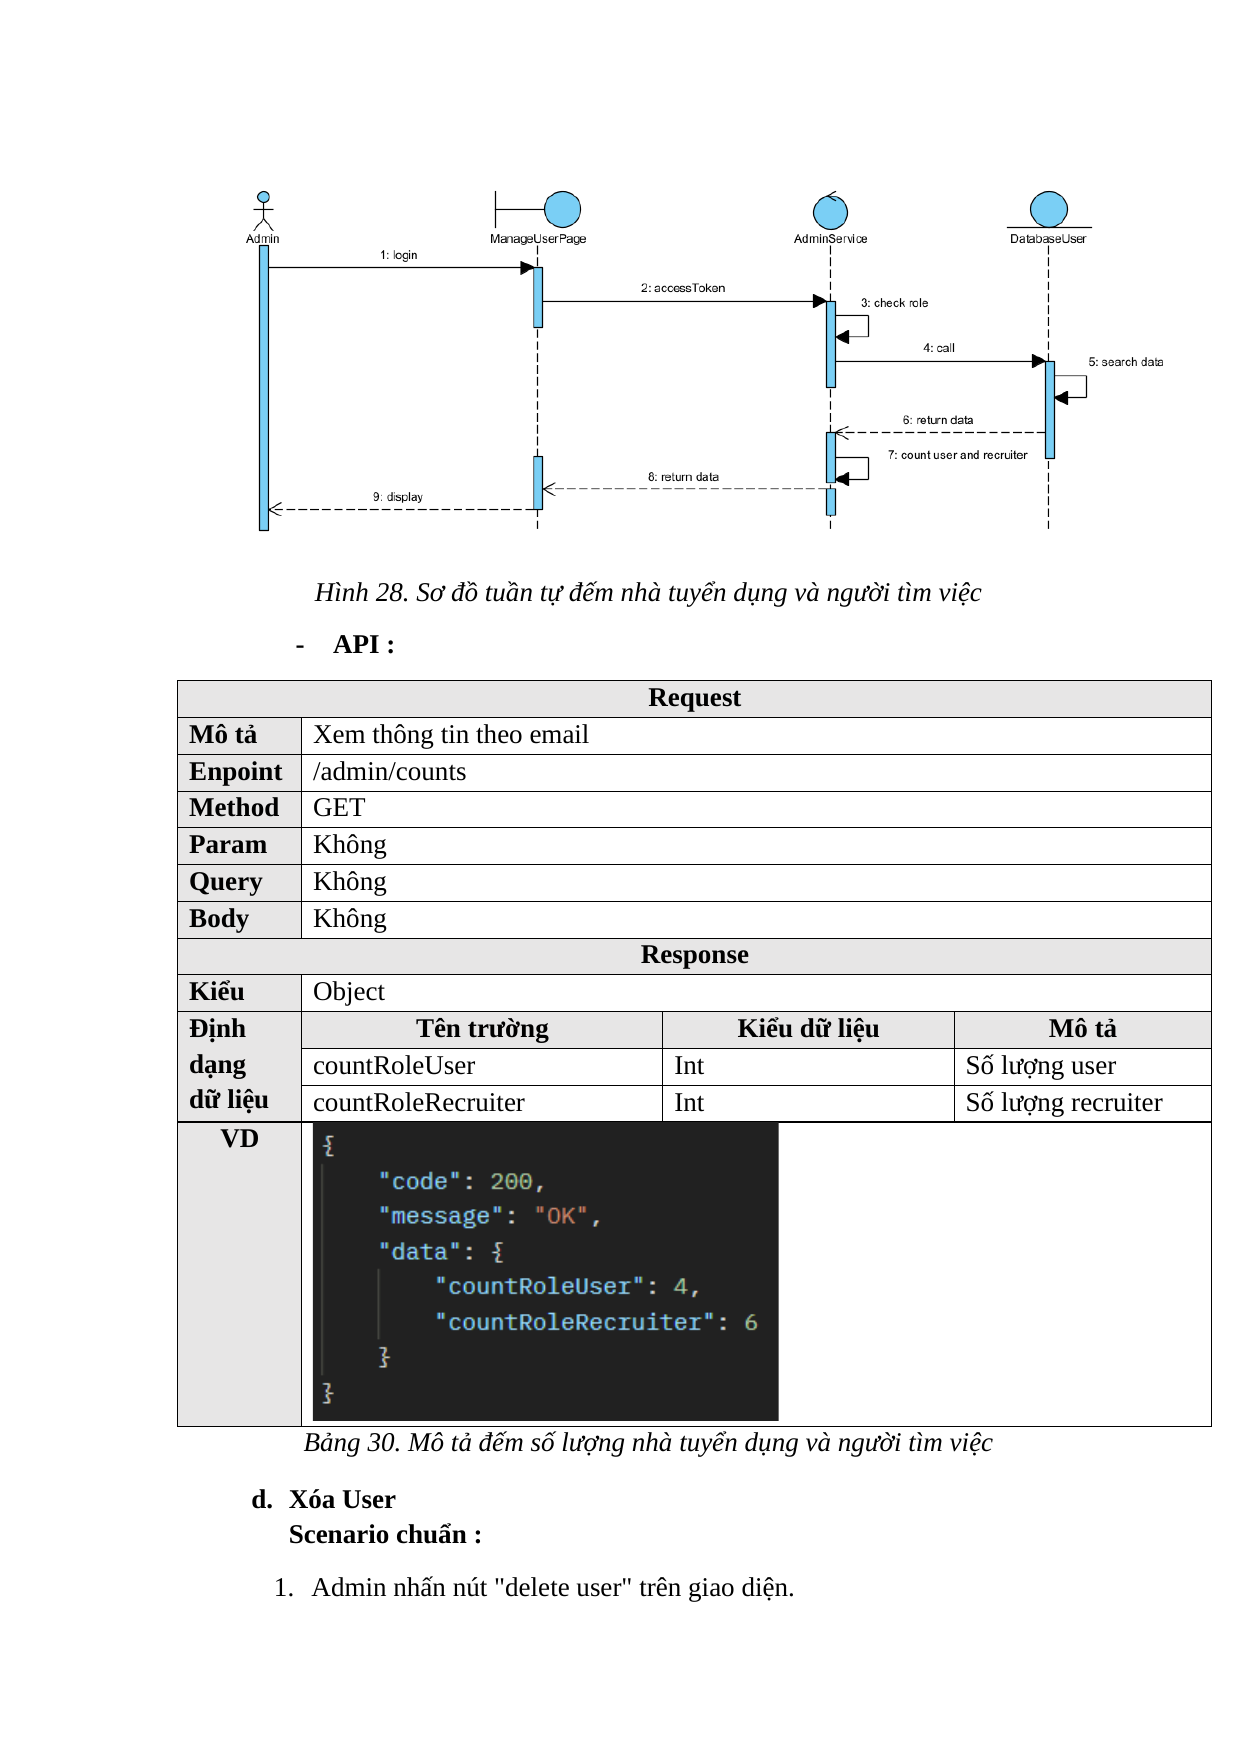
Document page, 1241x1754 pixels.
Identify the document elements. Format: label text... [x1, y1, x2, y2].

table_cell Định dạng dữ liệu [178, 1012, 301, 1121]
picture [312, 1122, 779, 1421]
list Admin nhấn nút "delete user" trên giao diện. [274, 1571, 1122, 1602]
table_cell Số lượng user [955, 1049, 1211, 1085]
table_cell /admin/counts [302, 755, 1211, 791]
table_cell Số lượng recruiter [955, 1086, 1211, 1121]
table_cell Mô tả [178, 718, 301, 754]
table_cell Kiểu [178, 975, 301, 1011]
table_cell Enpoint [178, 755, 301, 791]
picture [236, 177, 1182, 555]
table_cell Không [302, 865, 1211, 901]
table_cell Object [302, 975, 1211, 1011]
text Scenario chuẩn : [229, 1518, 1122, 1549]
table_cell Mô tả [955, 1012, 1211, 1048]
table_cell Int [663, 1086, 954, 1121]
table_cell VD [178, 1123, 301, 1426]
table_cell countRoleRecruiter [302, 1086, 662, 1121]
table_header Request [178, 681, 1211, 717]
table_cell Không [302, 828, 1211, 864]
table_cell Query [178, 865, 301, 901]
table_cell Tên trường [302, 1012, 662, 1048]
table_cell countRoleUser [302, 1049, 662, 1085]
table_cell [302, 1123, 1211, 1426]
table_cell Body [178, 902, 301, 938]
table_cell Xem thông tin theo email [302, 718, 1211, 754]
table_cell GET [302, 792, 1211, 827]
table_cell Kiểu dữ liệu [663, 1012, 954, 1048]
table_cell Int [663, 1049, 954, 1085]
table_cell Param [178, 828, 301, 864]
table_cell Không [302, 902, 1211, 938]
text Xóa User [251, 1483, 1122, 1514]
text Hình 28. Sơ đồ tuần tự đếm nhà tuyển dụng và người tìm việc [177, 576, 1122, 607]
list API : [295, 628, 1122, 659]
table_cell Response [178, 939, 1211, 974]
table_cell Method [178, 792, 301, 827]
